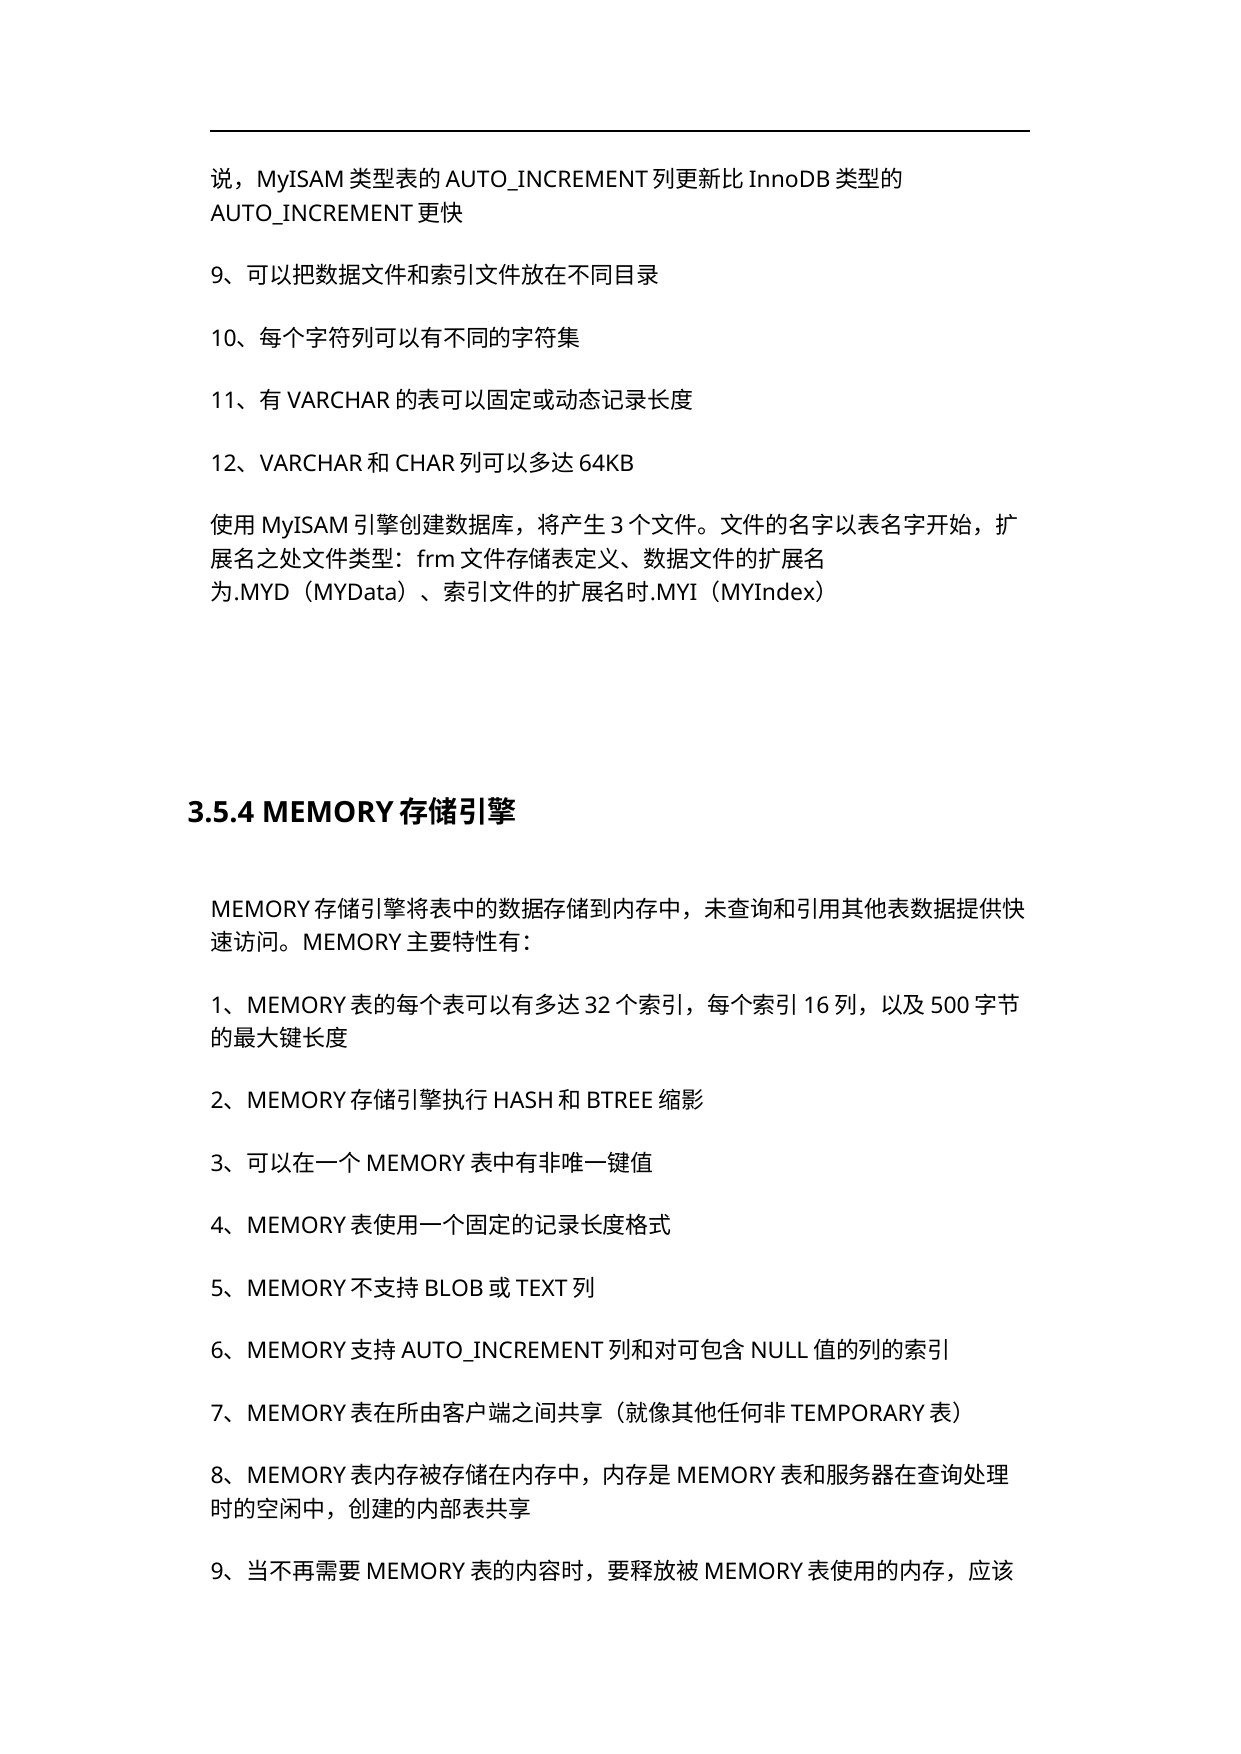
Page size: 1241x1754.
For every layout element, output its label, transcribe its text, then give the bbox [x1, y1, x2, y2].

text 12、VARCHAR和CHAR列可以多达64KB [210, 444, 1030, 478]
text 6、MEMORY支持AUTO_INCREMENT列和对可包含NULL值的列的索引 [210, 1332, 1030, 1366]
text 9、可以把数据文件和索引文件放在不同目录 [210, 257, 1030, 290]
text 8、MEMORY表内存被存储在内存中，内存是MEMORY表和服务器在查询处理时的空闲中，创建的内部表共享 [210, 1457, 1030, 1524]
text 4、MEMORY表使用一个固定的记录长度格式 [210, 1207, 1030, 1241]
text 11、有VARCHAR的表可以固定或动态记录长度 [210, 382, 1030, 415]
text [210, 161, 1030, 228]
text 1、MEMORY表的每个表可以有多达32个索引，每个索引16列，以及500字节的最大键长度 [210, 987, 1030, 1053]
text 7、MEMORY表在所由客户端之间共享（就像其他任何非TEMPORARY表） [210, 1395, 1030, 1428]
subtitle 3.5.4 MEMORY存储引擎 [187, 788, 1030, 831]
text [210, 1553, 1030, 1586]
text MEMORY存储引擎将表中的数据存储到内存中，未查询和引用其他表数据提供快速访问。MEMORY主要特性有： [210, 891, 1030, 957]
text 10、每个字符列可以有不同的字符集 [210, 319, 1030, 353]
text 3、可以在一个MEMORY表中有非唯一键值 [210, 1145, 1030, 1178]
text 2、MEMORY存储引擎执行HASH和BTREE缩影 [210, 1082, 1030, 1116]
text 使用MyISAM引擎创建数据库，将产生3个文件。文件的名字以表名字开始，扩展名之处文件类型：frm文件存储表定义、数据文件的扩展名为.MYD（MYData）、索引文件的扩展名时.MYI（MYIndex） [210, 507, 1030, 607]
text 5、MEMORY不支持BLOB或TEXT列 [210, 1270, 1030, 1303]
